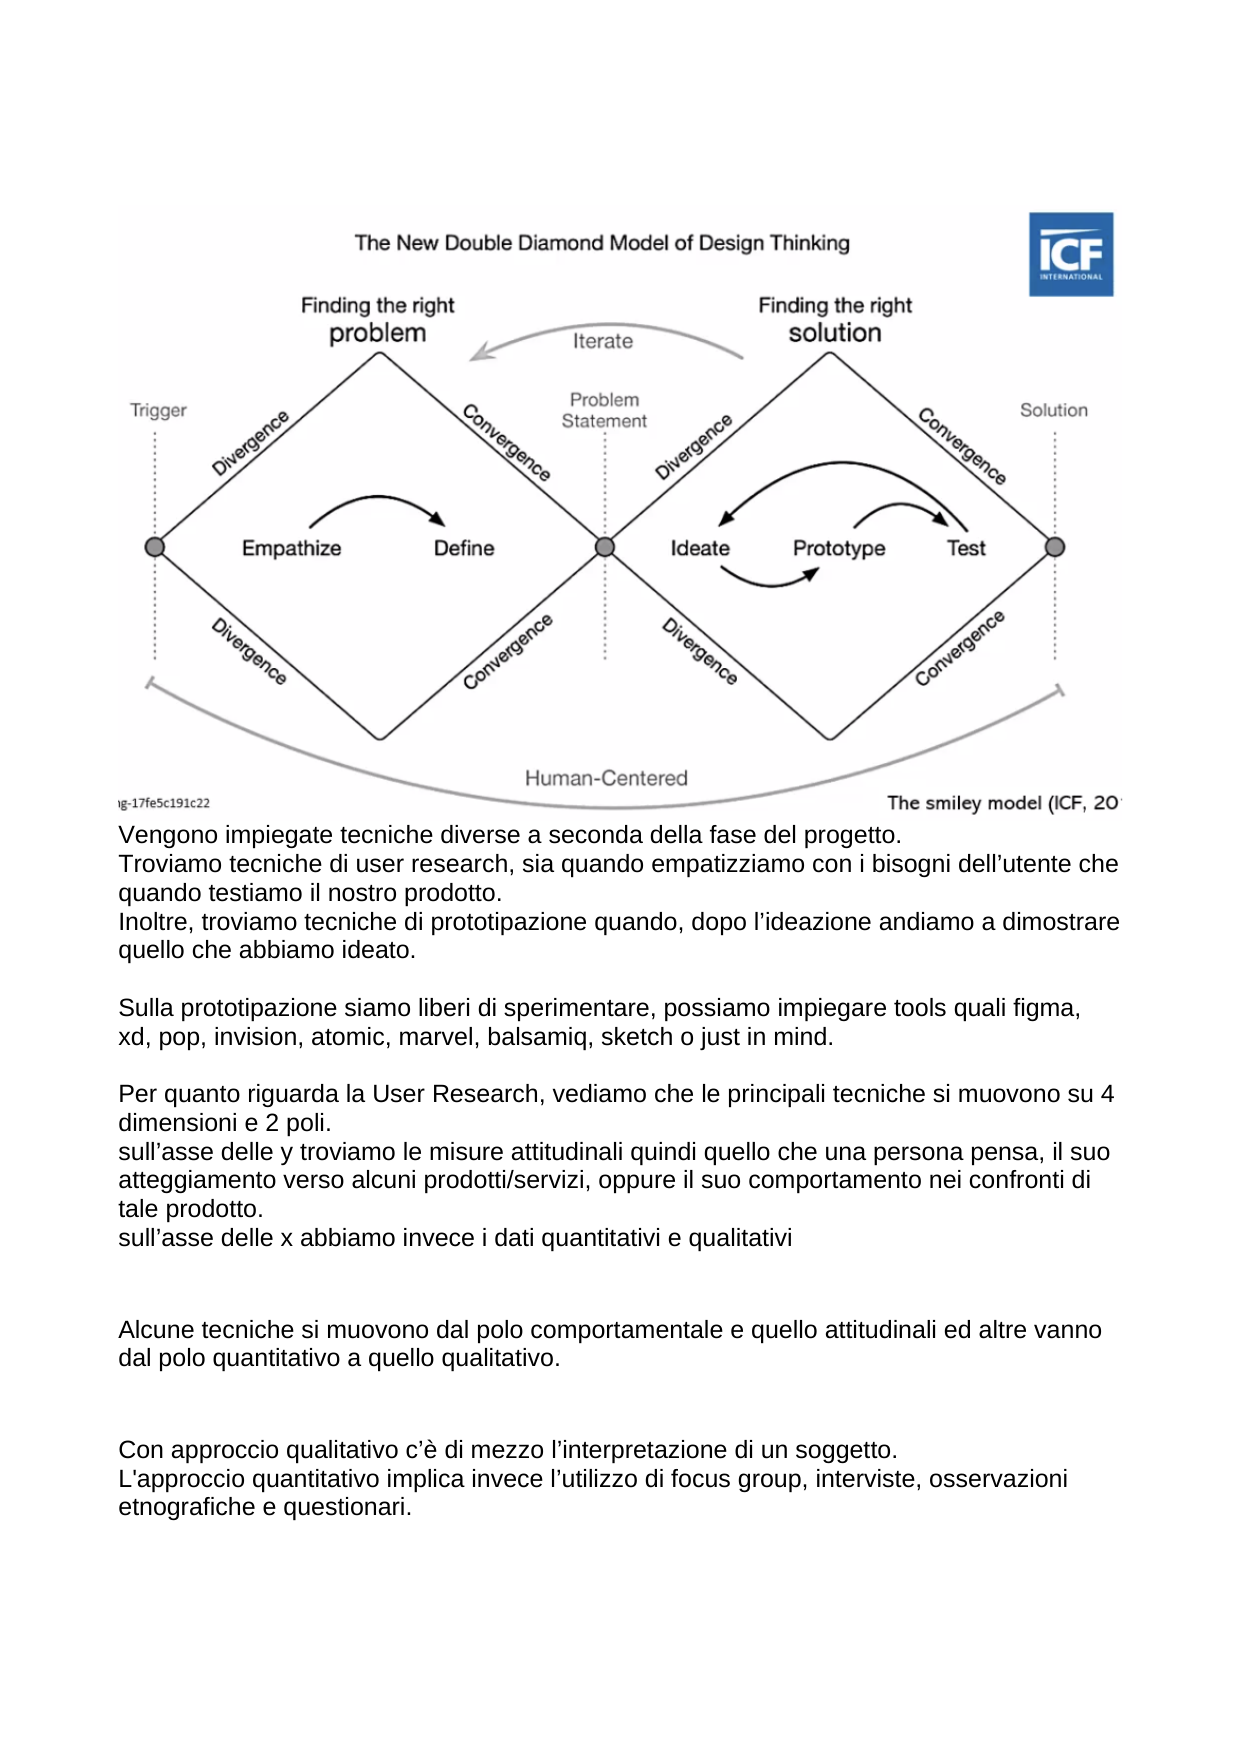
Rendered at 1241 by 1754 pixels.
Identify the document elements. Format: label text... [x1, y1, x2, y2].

text sull’asse delle x abbiamo invece i dati quantitativi e qualitativi [118, 1223, 1122, 1314]
text Per quanto riguarda la User Research, vediamo che le principali tecniche si muovono su 4 dimensioni e 2 poli. sull’asse delle y troviamo le misure attitudinali quindi quello che una persona pensa, il suo atteggiamento verso alcuni prodotti/servizi, oppure il suo comportamento nei confronti di tale prodotto. [118, 1079, 1122, 1223]
text Sulla prototipazione siamo liberi di sperimentare, possiamo impiegare tools quali figma, xd, pop, invision, atomic, marvel, balsamiq, sketch o just in mind. [118, 993, 1122, 1051]
text Troviamo tecniche di user research, sia quando empatizziamo con i bisogni dell’utente che quando testiamo il nostro prodotto. [118, 849, 1122, 907]
picture [118, 205, 1123, 821]
text Vengono impiegate tecniche diverse a seconda della fase del progetto. [118, 821, 1122, 849]
text Alcune tecniche si muovono dal polo comportamentale e quello attitudinali ed altre vanno dal polo quantitativo a quello qualitativo. [118, 1314, 1122, 1435]
text Inoltre, troviamo tecniche di prototipazione quando, dopo l’ideazione andiamo a dimostrare quello che abbiamo ideato. [118, 907, 1122, 964]
text Con approccio qualitativo c’è di mezzo l’interpretazione di un soggetto. L'approccio quantitativo implica invece l’utilizzo di focus group, interviste, osservazioni etnografiche e questionari. [118, 1435, 1122, 1521]
